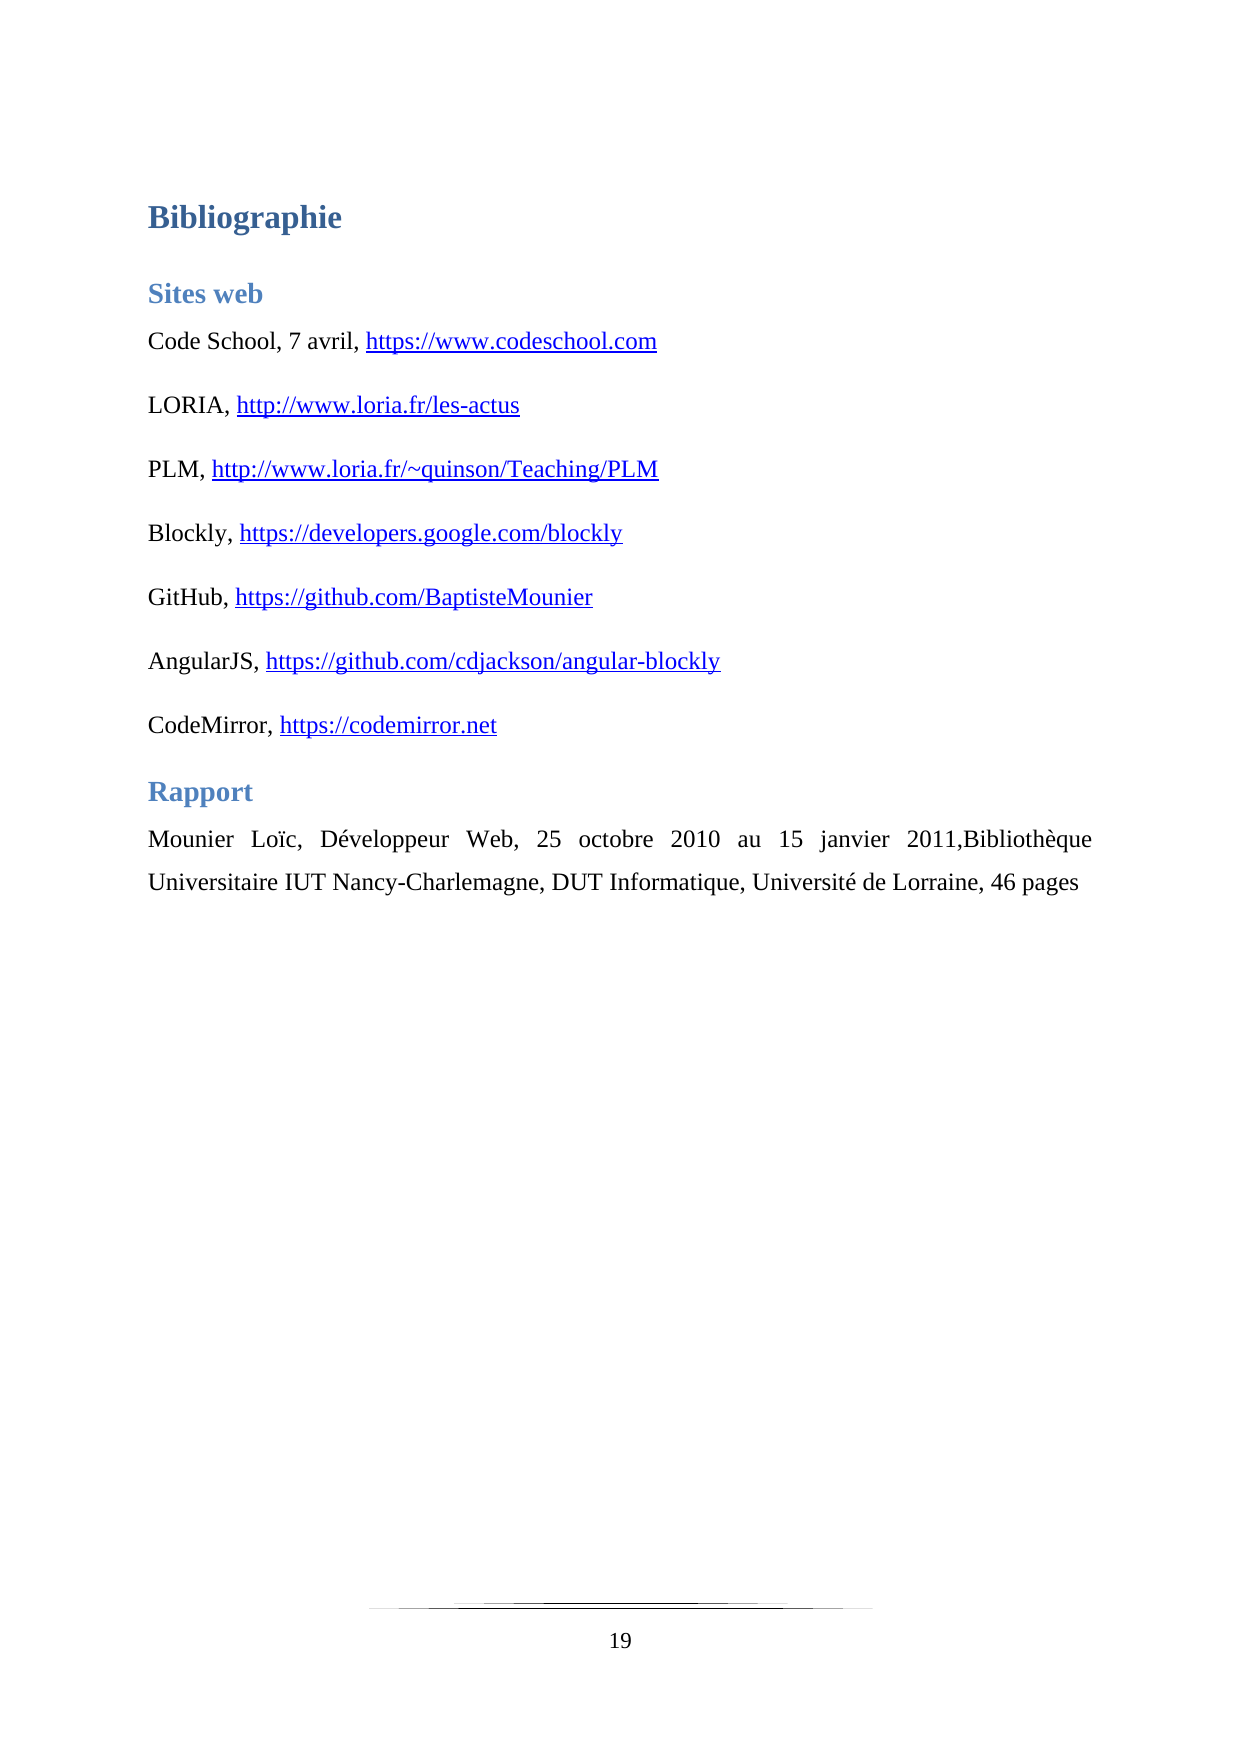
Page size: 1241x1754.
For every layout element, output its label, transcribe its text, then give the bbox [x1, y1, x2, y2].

text Blockly, https://developers.google.com/blockly [148, 518, 1093, 547]
text GitHub, https://github.com/BaptisteMounier [148, 582, 1093, 611]
text LORIA, http://www.loria.fr/les-actus [148, 390, 1093, 419]
text PLM, http://www.loria.fr/~quinson/Teaching/PLM [148, 454, 1093, 483]
text Code School, 7 avril, https://www.codeschool.com [148, 326, 1093, 355]
text AngularJS, https://github.com/cdjackson/angular-blockly [148, 646, 1093, 675]
subtitle Bibliographie [148, 198, 1093, 236]
text Mounier Loïc, Développeur Web, 25 octobre 2010 au 15 janvier 2011,Bibliothèque Universitaire IUT Nancy-Charlemagne, DUT Informatique, Université de Lorraine, 46 pages [148, 824, 1093, 896]
subtitle Sites web [148, 276, 1093, 309]
text CodeMirror, https://codemirror.net [148, 710, 1093, 739]
subtitle Rapport [148, 774, 1093, 807]
